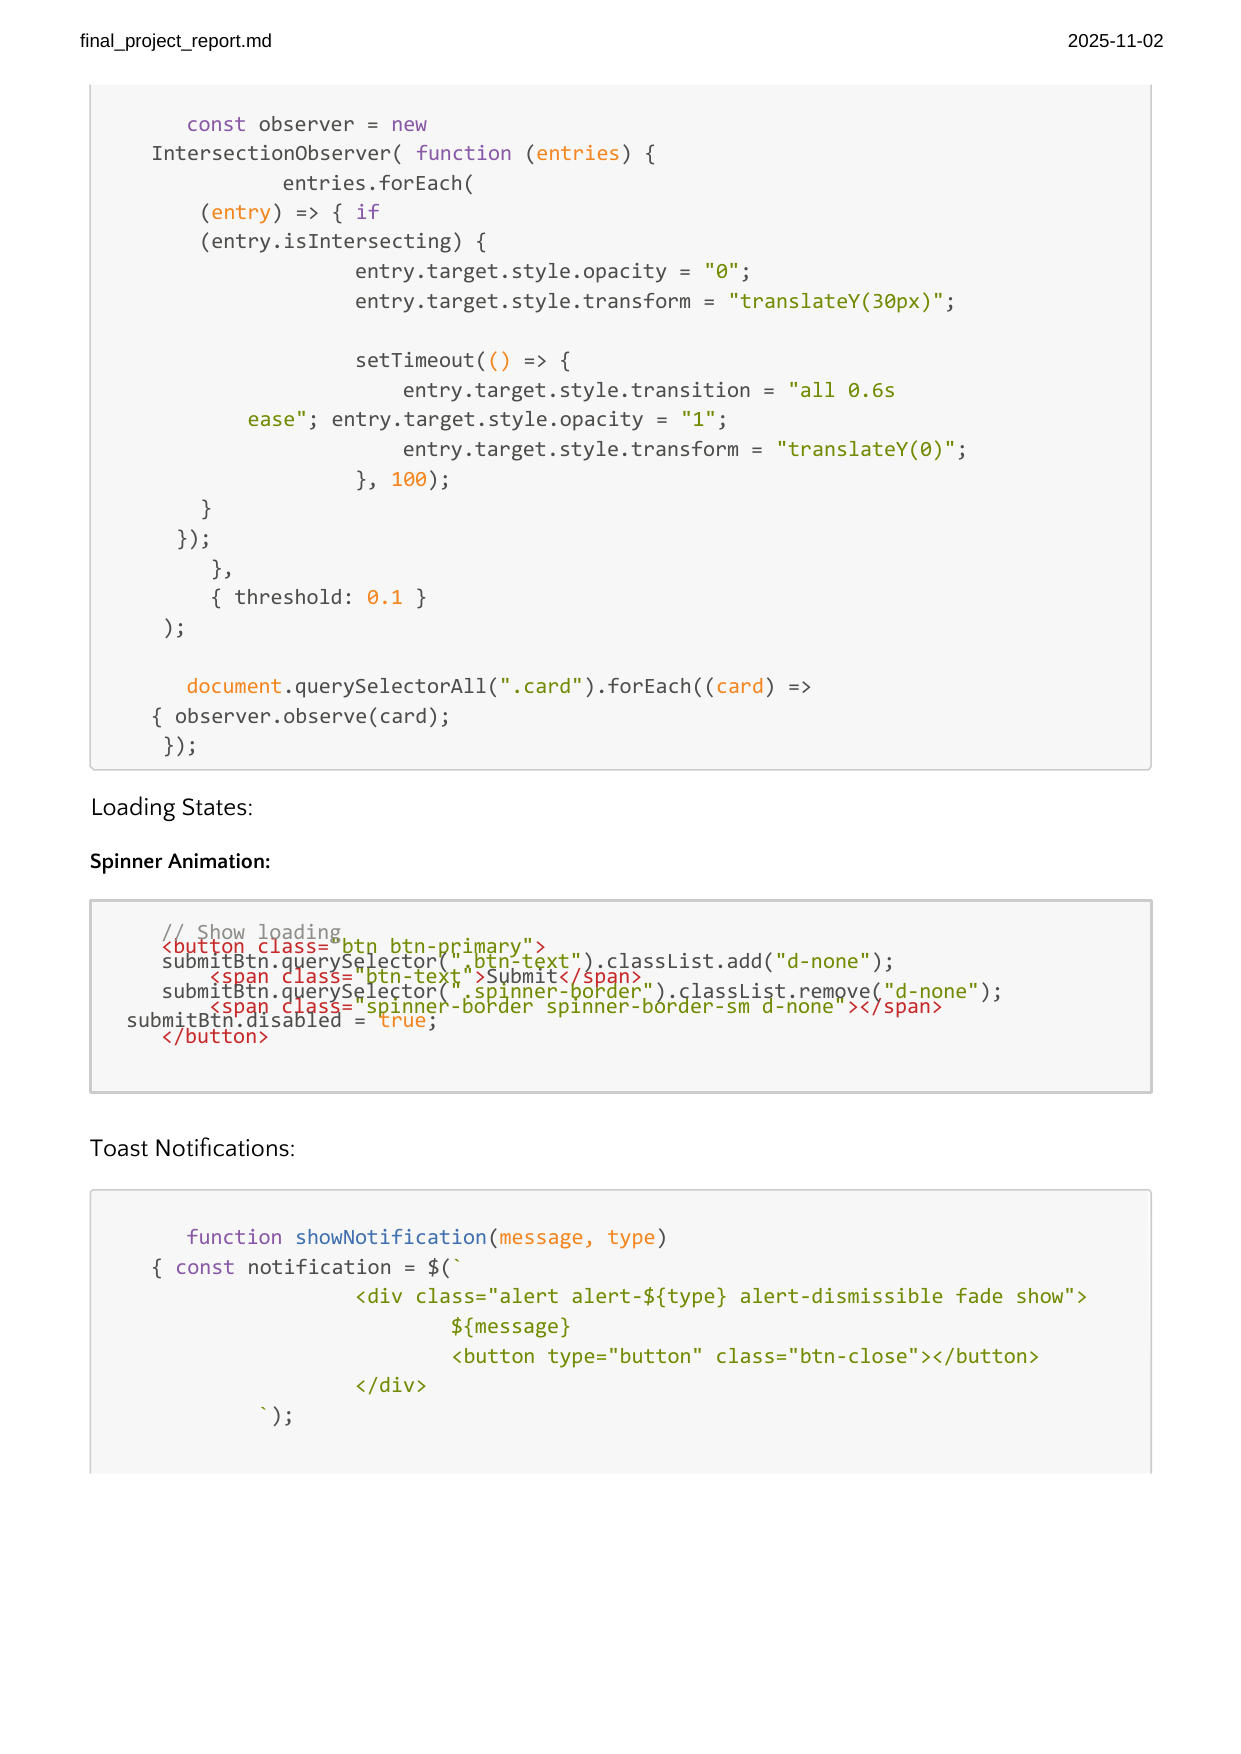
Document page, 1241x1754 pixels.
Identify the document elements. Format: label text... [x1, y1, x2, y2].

text Spinner Animation: [89, 850, 1166, 874]
text Toast Notifications: [89, 1135, 1166, 1163]
subtitle Loading States: [89, 794, 1166, 822]
